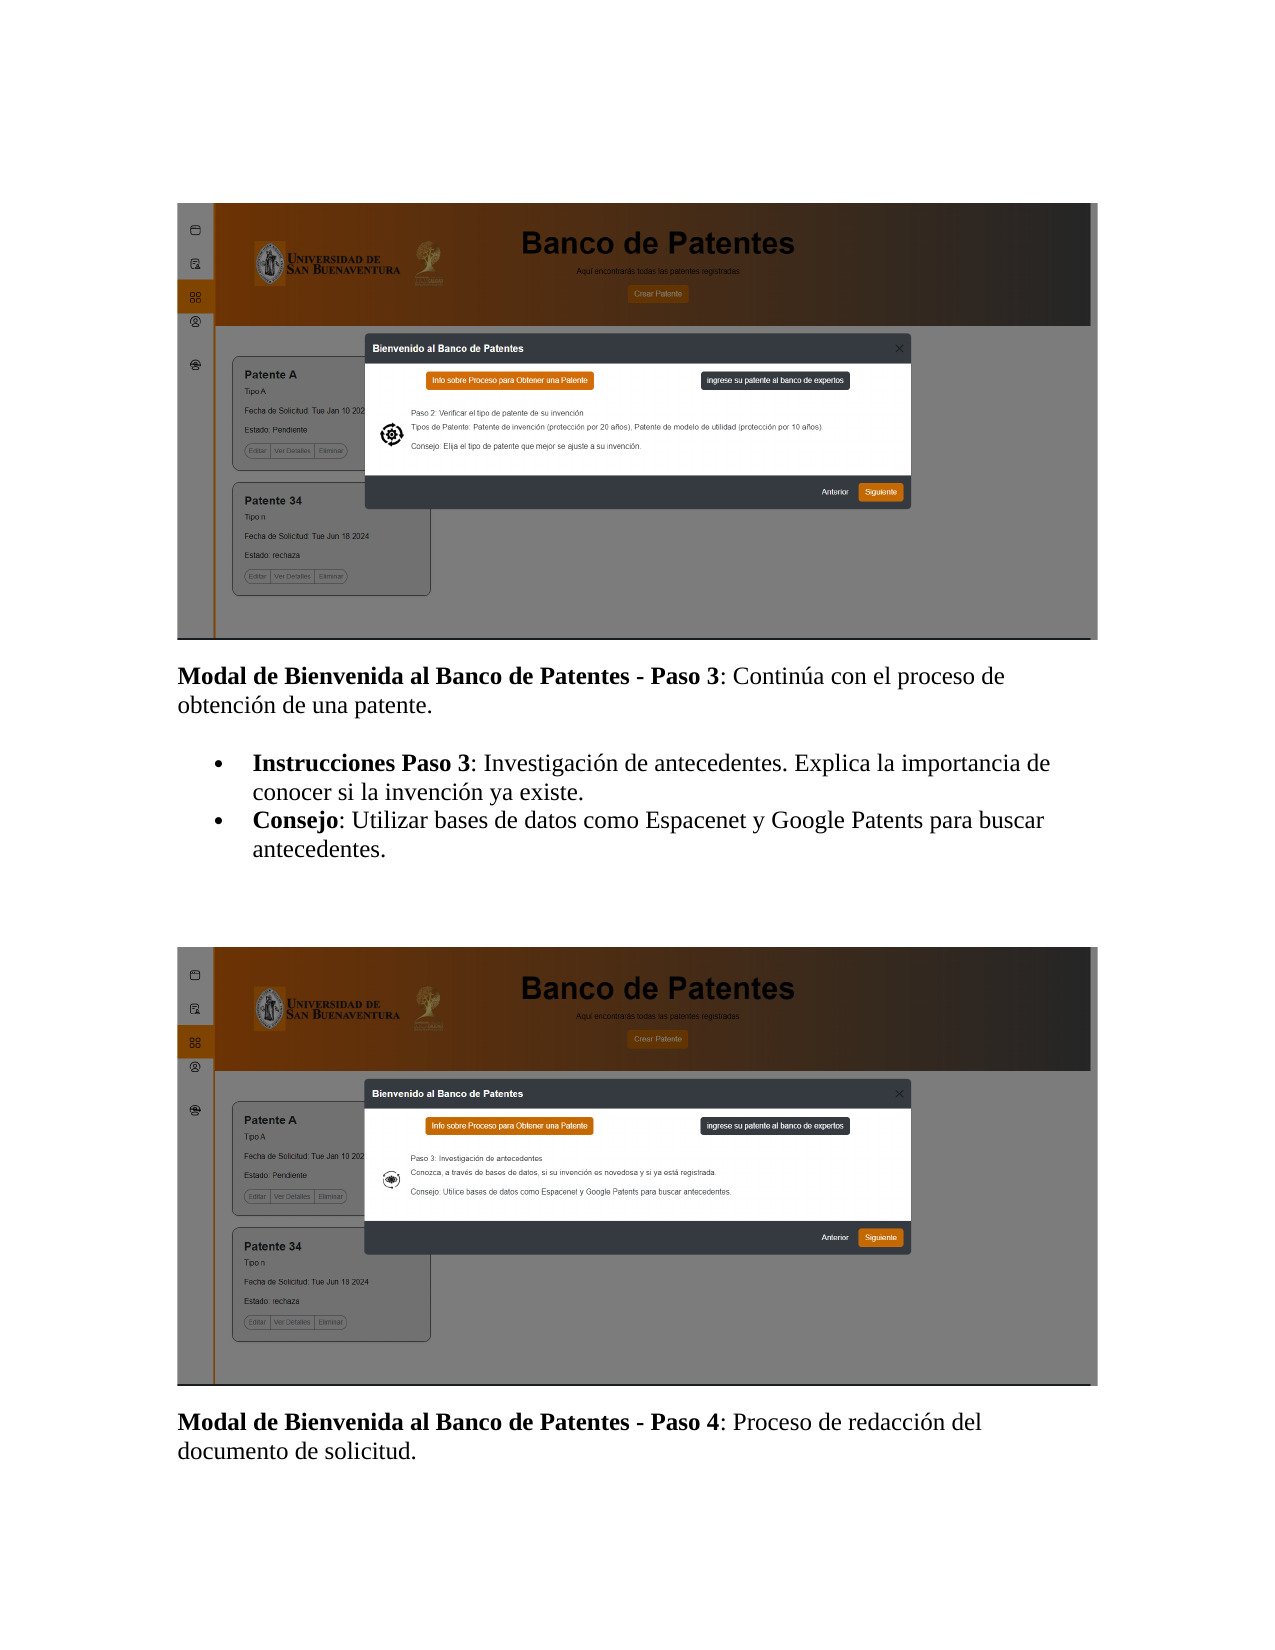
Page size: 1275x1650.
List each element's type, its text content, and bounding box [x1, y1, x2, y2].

list Instrucciones Paso 3: Investigación de antecedentes. Explica la importancia de conocer si la invención ya existe. [215, 748, 1098, 805]
text Modal de Bienvenida al Banco de Patentes - Paso 4: Proceso de redacción del documento de solicitud. [177, 1407, 1098, 1464]
picture [177, 203, 1098, 640]
list Consejo: Utilizar bases de datos como Espacenet y Google Patents para buscar antecedentes. [215, 805, 1098, 863]
picture [177, 947, 1098, 1386]
text Modal de Bienvenida al Banco de Patentes - Paso 3: Continúa con el proceso de obtención de una patente. [177, 661, 1098, 719]
